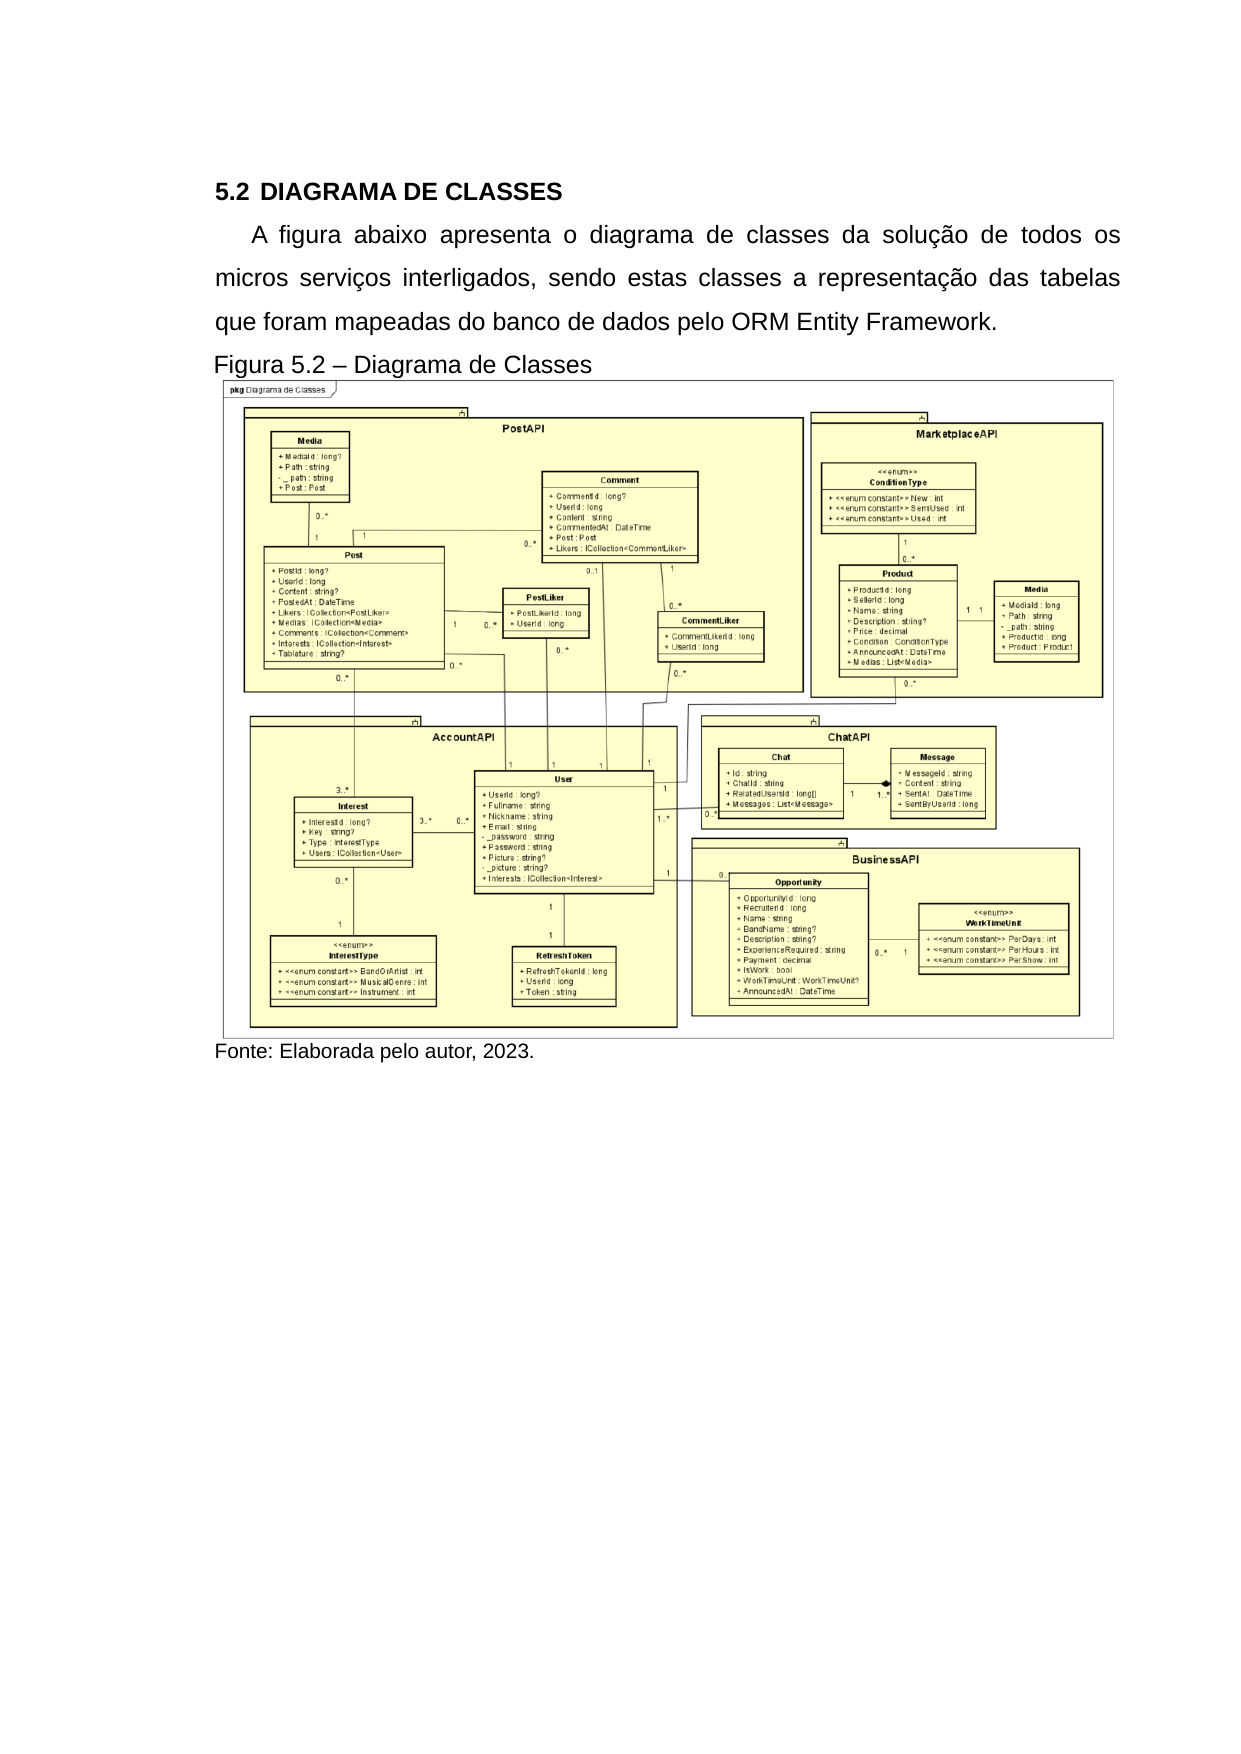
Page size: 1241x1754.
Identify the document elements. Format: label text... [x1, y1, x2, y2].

text A figura abaixo apresenta o diagrama de classes da solução de todos os micros serviços interligados, sendo estas classes a representação das tabelas que foram mapeadas do banco de dados pelo ORM Entity Framework. [215, 220, 1122, 335]
picture [222, 378, 1114, 1039]
text Fonte: Elaborada pelo autor, 2023. [214, 1039, 1122, 1063]
text Figura 5.2 – Diagrama de Classes [177, 350, 1122, 378]
list DIAGRAMA DE CLASSES [215, 177, 1122, 206]
